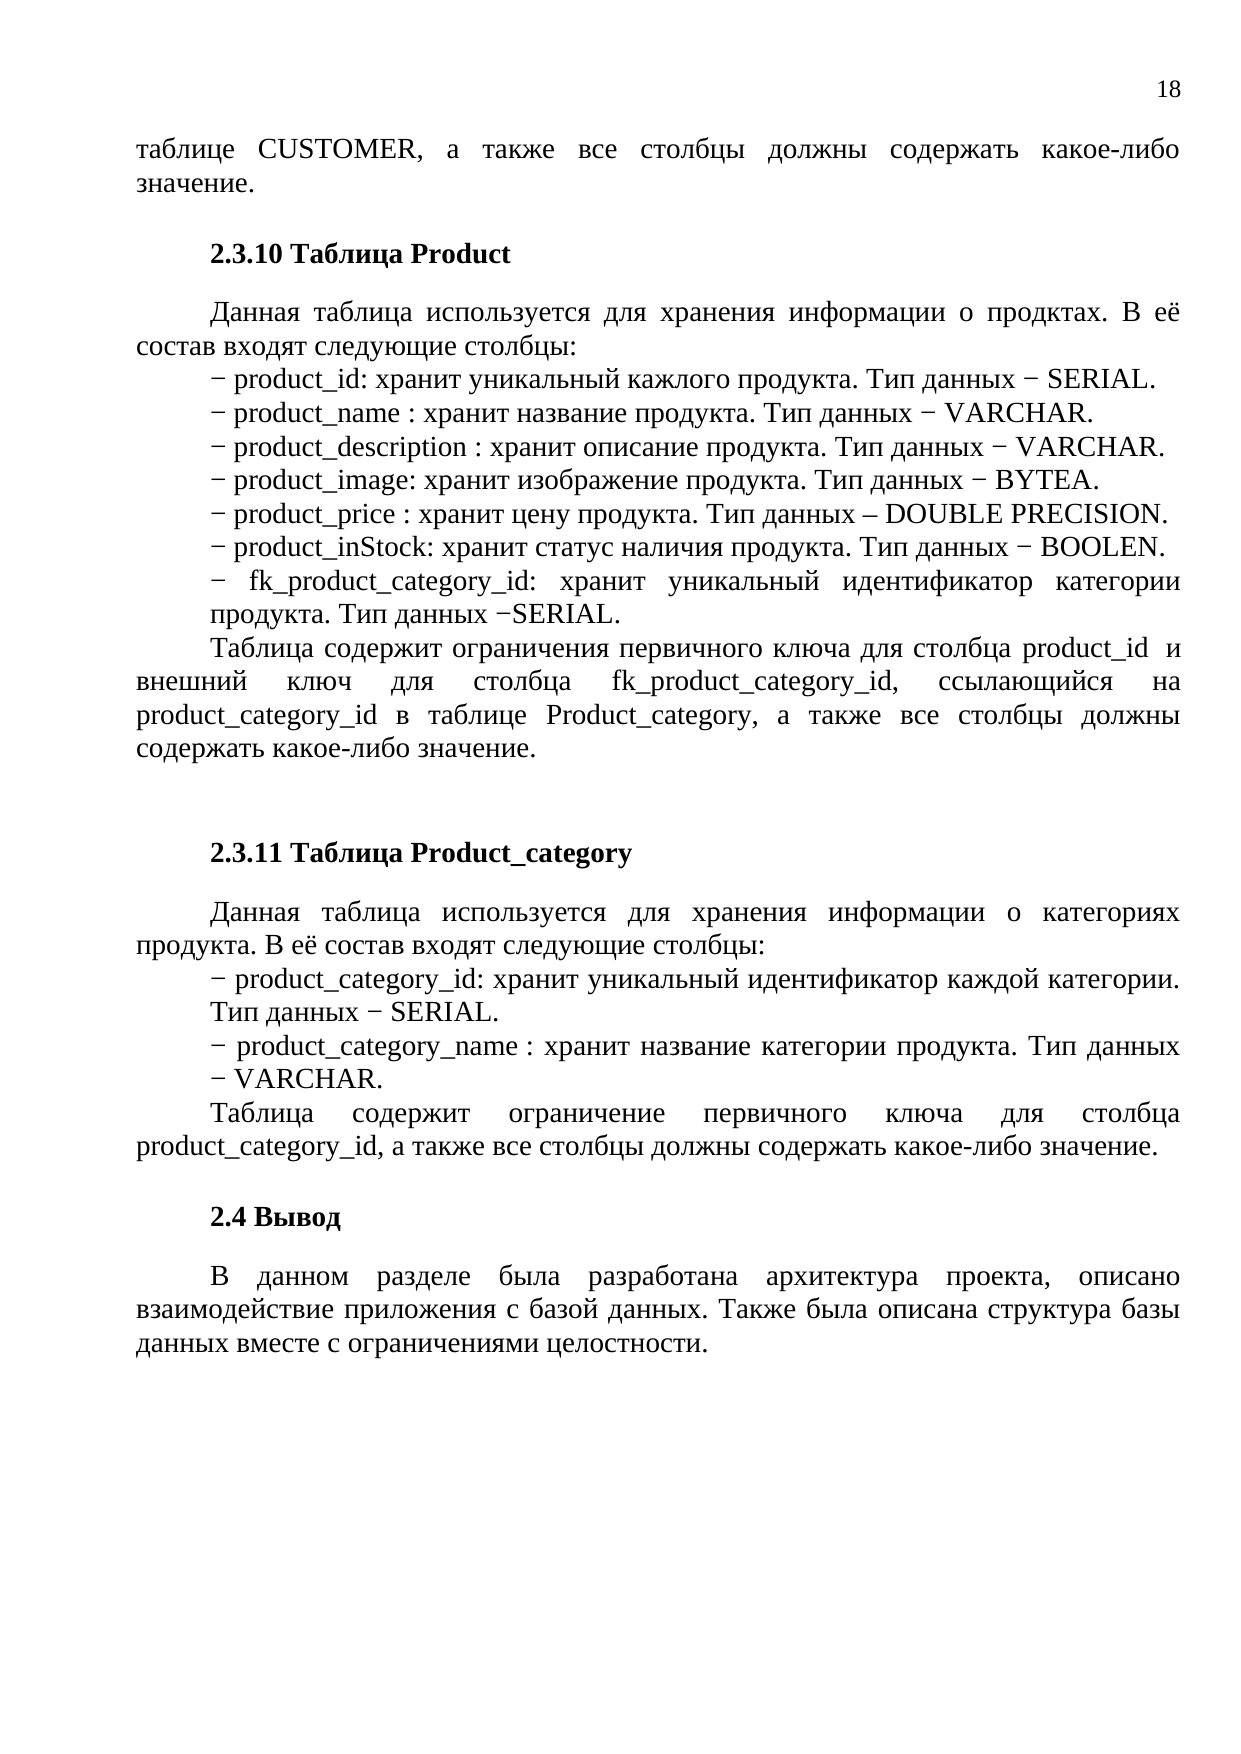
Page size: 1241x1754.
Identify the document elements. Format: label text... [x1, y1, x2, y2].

text − product_category_name : хранит название категории продукта. Тип данных − VARCHAR. [210, 1028, 1181, 1095]
text 2.4 Вывод [136, 1199, 1181, 1233]
text − fk_product_category_id: хранит уникальный идентификатор категории продукта. Тип данных −SERIAL. [210, 563, 1181, 630]
text 2.3.11 Таблица Product_category [136, 835, 1181, 869]
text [136, 131, 1181, 198]
text Данная таблица используется для хранения информации о категориях продукта. В её состав входят следующие столбцы: [136, 894, 1181, 961]
text − product_category_id: хранит уникальный идентификатор каждой категории. Тип данных − SERIAL. [210, 961, 1181, 1028]
text − product_image: хранит изображение продукта. Тип данных − BYTEA. [210, 462, 1181, 496]
text − product_id: хранит уникальный кажлого продукта. Тип данных − SERIAL. [210, 362, 1181, 395]
text − product_price : хранит цену продукта. Тип данных – DOUBLE PRECISION. [210, 496, 1181, 529]
text Таблица содержит ограничения первичного ключа для столбца product_id и внешний ключ для столбца fk_product_category_id, ссылающийся на product_category_id в таблице Product_category, а также все столбцы должны содержать какое-либо значение. [136, 630, 1181, 764]
text − product_inStock: хранит статус наличия продукта. Тип данных − BOOLEN. [210, 529, 1181, 563]
text 2.3.10 Таблица Product [136, 236, 1181, 269]
text В данном разделе была разработана архитектура проекта, описано взаимодействие приложения с базой данных. Также была описана структура базы данных вместе с ограничениями целостности. [136, 1258, 1181, 1359]
text Данная таблица используется для хранения информации о продктах. В её состав входят следующие столбцы: [136, 294, 1181, 362]
text − product_name : хранит название продукта. Тип данных − VARCHAR. [210, 395, 1181, 429]
text Таблица содержит ограничение первичного ключа для столбца product_category_id, а также все столбцы должны содержать какое-либо значение. [136, 1095, 1181, 1162]
text − product_description : хранит описание продукта. Тип данных − VARCHAR. [210, 429, 1181, 462]
